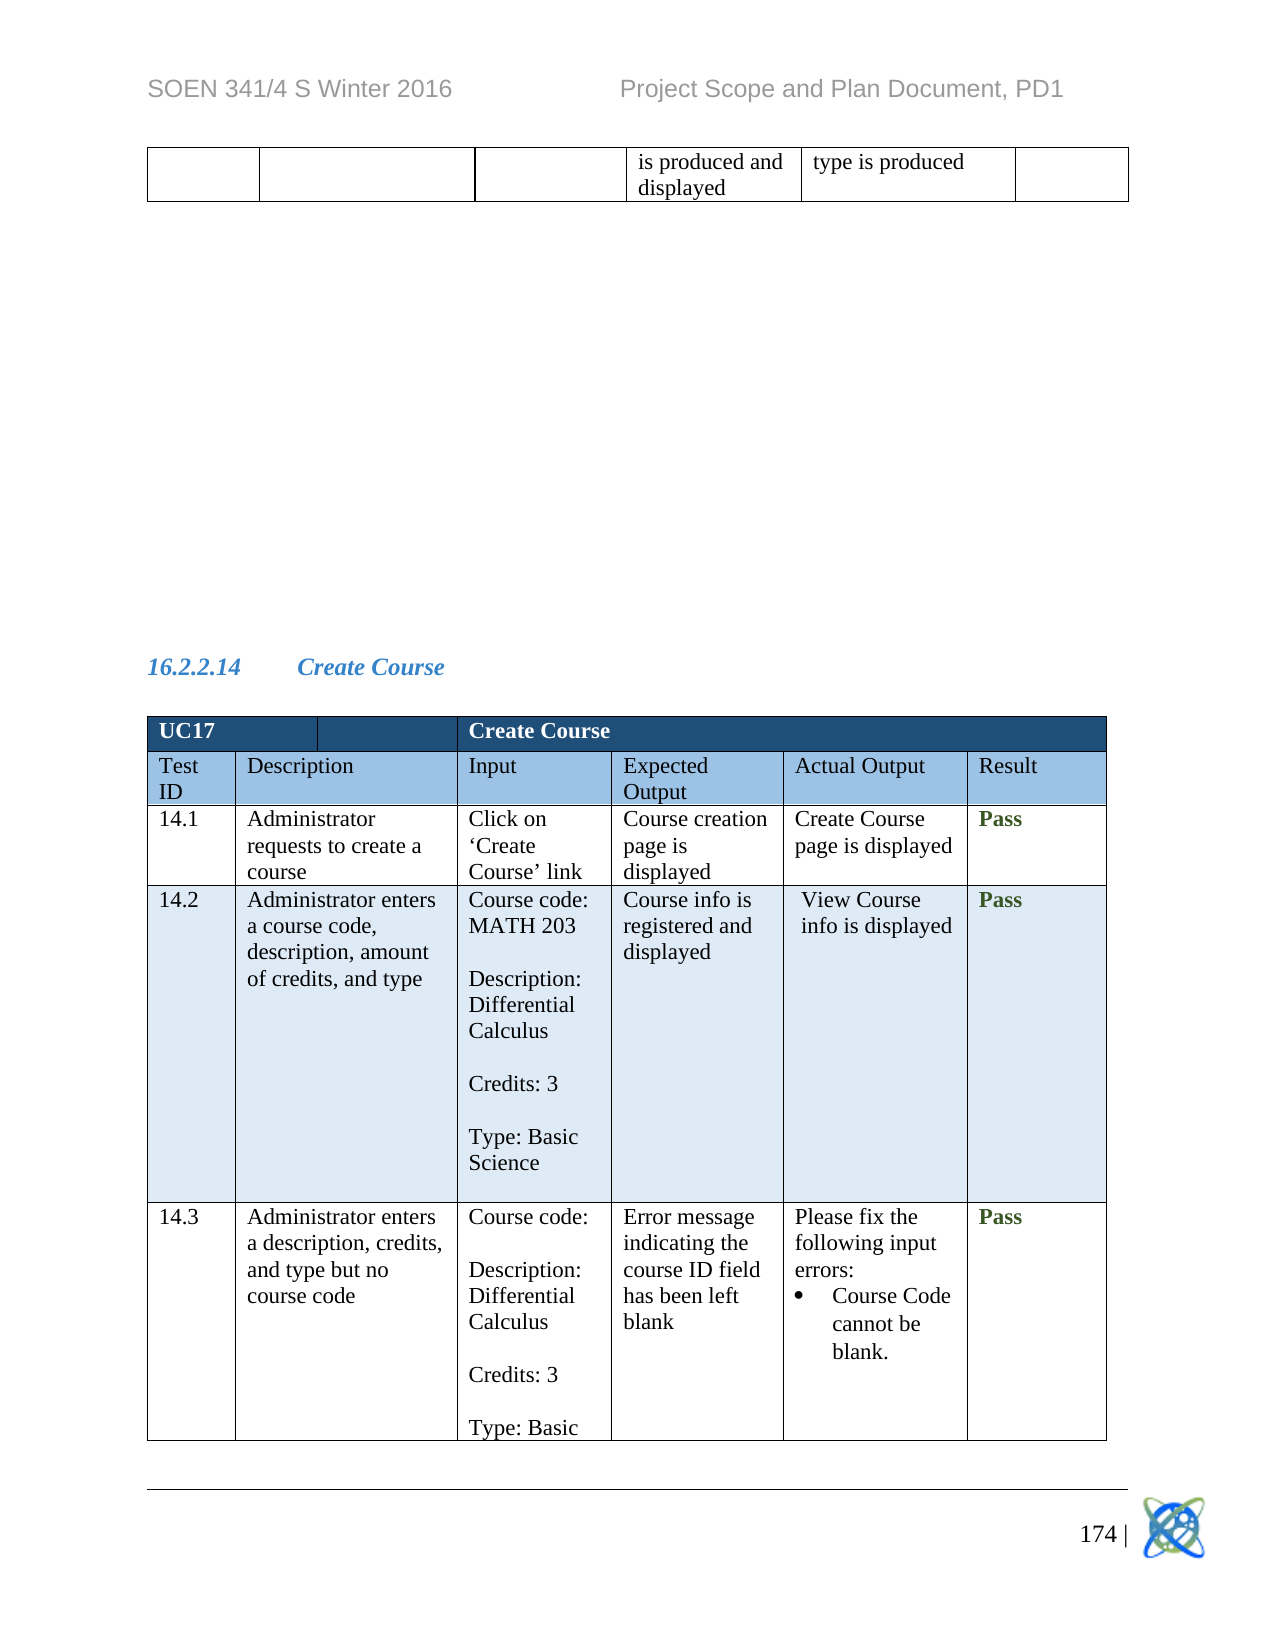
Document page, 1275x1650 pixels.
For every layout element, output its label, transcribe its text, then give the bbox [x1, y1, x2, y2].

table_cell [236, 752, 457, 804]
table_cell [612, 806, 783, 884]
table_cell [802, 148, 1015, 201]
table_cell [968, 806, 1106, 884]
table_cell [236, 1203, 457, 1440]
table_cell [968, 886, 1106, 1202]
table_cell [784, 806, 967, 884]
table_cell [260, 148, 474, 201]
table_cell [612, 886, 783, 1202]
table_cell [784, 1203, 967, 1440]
picture [1123, 1490, 1224, 1566]
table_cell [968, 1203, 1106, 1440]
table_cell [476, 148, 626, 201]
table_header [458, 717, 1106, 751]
text Create Course [147, 652, 1128, 681]
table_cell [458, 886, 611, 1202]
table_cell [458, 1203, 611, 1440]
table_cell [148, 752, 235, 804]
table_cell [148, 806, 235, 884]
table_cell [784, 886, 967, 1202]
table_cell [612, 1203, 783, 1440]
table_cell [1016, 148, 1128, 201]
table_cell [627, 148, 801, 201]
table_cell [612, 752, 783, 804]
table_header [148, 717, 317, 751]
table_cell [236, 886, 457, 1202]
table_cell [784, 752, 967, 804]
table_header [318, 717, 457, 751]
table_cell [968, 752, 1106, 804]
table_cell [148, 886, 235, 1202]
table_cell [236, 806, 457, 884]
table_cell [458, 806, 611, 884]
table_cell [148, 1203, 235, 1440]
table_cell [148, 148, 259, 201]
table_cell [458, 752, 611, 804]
